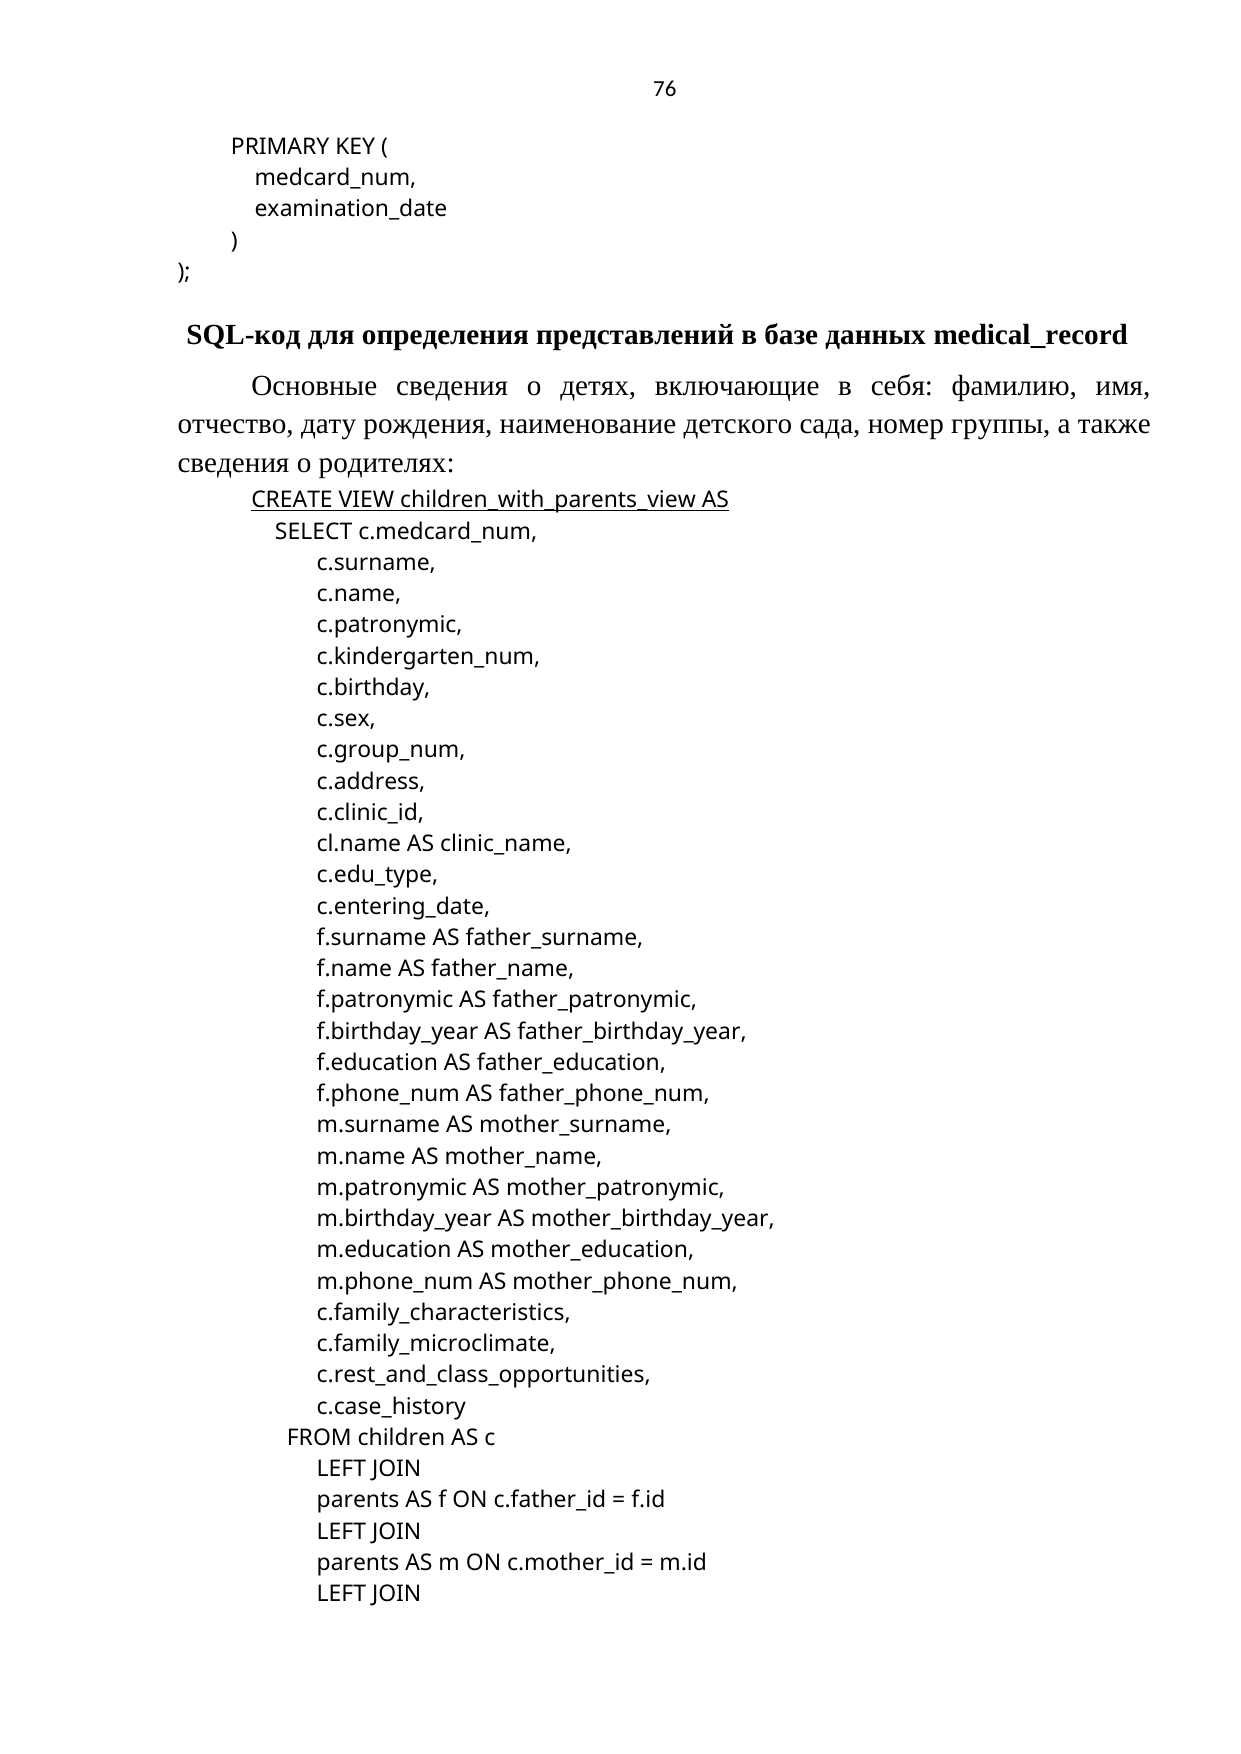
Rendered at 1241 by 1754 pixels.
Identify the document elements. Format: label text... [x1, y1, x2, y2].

text c.entering_date, [251, 889, 1152, 921]
text f.patronymic AS father_patronymic, [251, 983, 1152, 1014]
text parents AS m ON c.mother_id = m.id [251, 1546, 1152, 1577]
list SQL-код для определения представлений в базе данных medical_record [162, 317, 1152, 351]
text m.education AS mother_education, [251, 1233, 1152, 1264]
text medcard_num, [207, 161, 1152, 192]
text PRIMARY KEY ( [207, 130, 1152, 161]
text CREATE VIEW children_with_parents_view AS [251, 483, 1152, 514]
text c.edu_type, [251, 858, 1152, 889]
text f.education AS father_education, [251, 1046, 1152, 1077]
text c.group_num, [251, 733, 1152, 764]
text ); [177, 255, 1152, 286]
text f.surname AS father_surname, [251, 921, 1152, 952]
text c.birthday, [251, 671, 1152, 702]
text c.address, [251, 764, 1152, 796]
text c.family_characteristics, [251, 1296, 1152, 1327]
text c.clinic_id, [251, 796, 1152, 827]
text m.phone_num AS mother_phone_num, [251, 1264, 1152, 1296]
text c.rest_and_class_opportunities, [251, 1358, 1152, 1389]
text c.surname, [251, 546, 1152, 577]
text LEFT JOIN [251, 1577, 1152, 1608]
text f.name AS father_name, [251, 952, 1152, 983]
text c.kindergarten_num, [251, 639, 1152, 671]
text m.birthday_year AS mother_birthday_year, [251, 1202, 1152, 1233]
text c.name, [251, 577, 1152, 608]
text c.case_history [251, 1389, 1152, 1421]
text FROM children AS c [251, 1421, 1152, 1452]
text LEFT JOIN [251, 1514, 1152, 1546]
text parents AS f ON c.father_id = f.id [251, 1483, 1152, 1514]
text examination_date [207, 192, 1152, 224]
text ) [207, 224, 1152, 255]
text Основные сведения о детях, включающие в себя: фамилию, имя, отчество, дату рождения, наименование детского сада, номер группы, а также сведения о родителях: [177, 368, 1152, 478]
text f.birthday_year AS father_birthday_year, [251, 1014, 1152, 1046]
text cl.name AS clinic_name, [251, 827, 1152, 858]
text c.sex, [251, 702, 1152, 733]
text m.name AS mother_name, [251, 1139, 1152, 1171]
text SELECT c.medcard_num, [251, 514, 1152, 546]
text LEFT JOIN [251, 1452, 1152, 1483]
text m.patronymic AS mother_patronymic, [251, 1171, 1152, 1202]
text c.patronymic, [251, 608, 1152, 639]
text m.surname AS mother_surname, [251, 1108, 1152, 1139]
text c.family_microclimate, [251, 1327, 1152, 1358]
text f.phone_num AS father_phone_num, [251, 1077, 1152, 1108]
